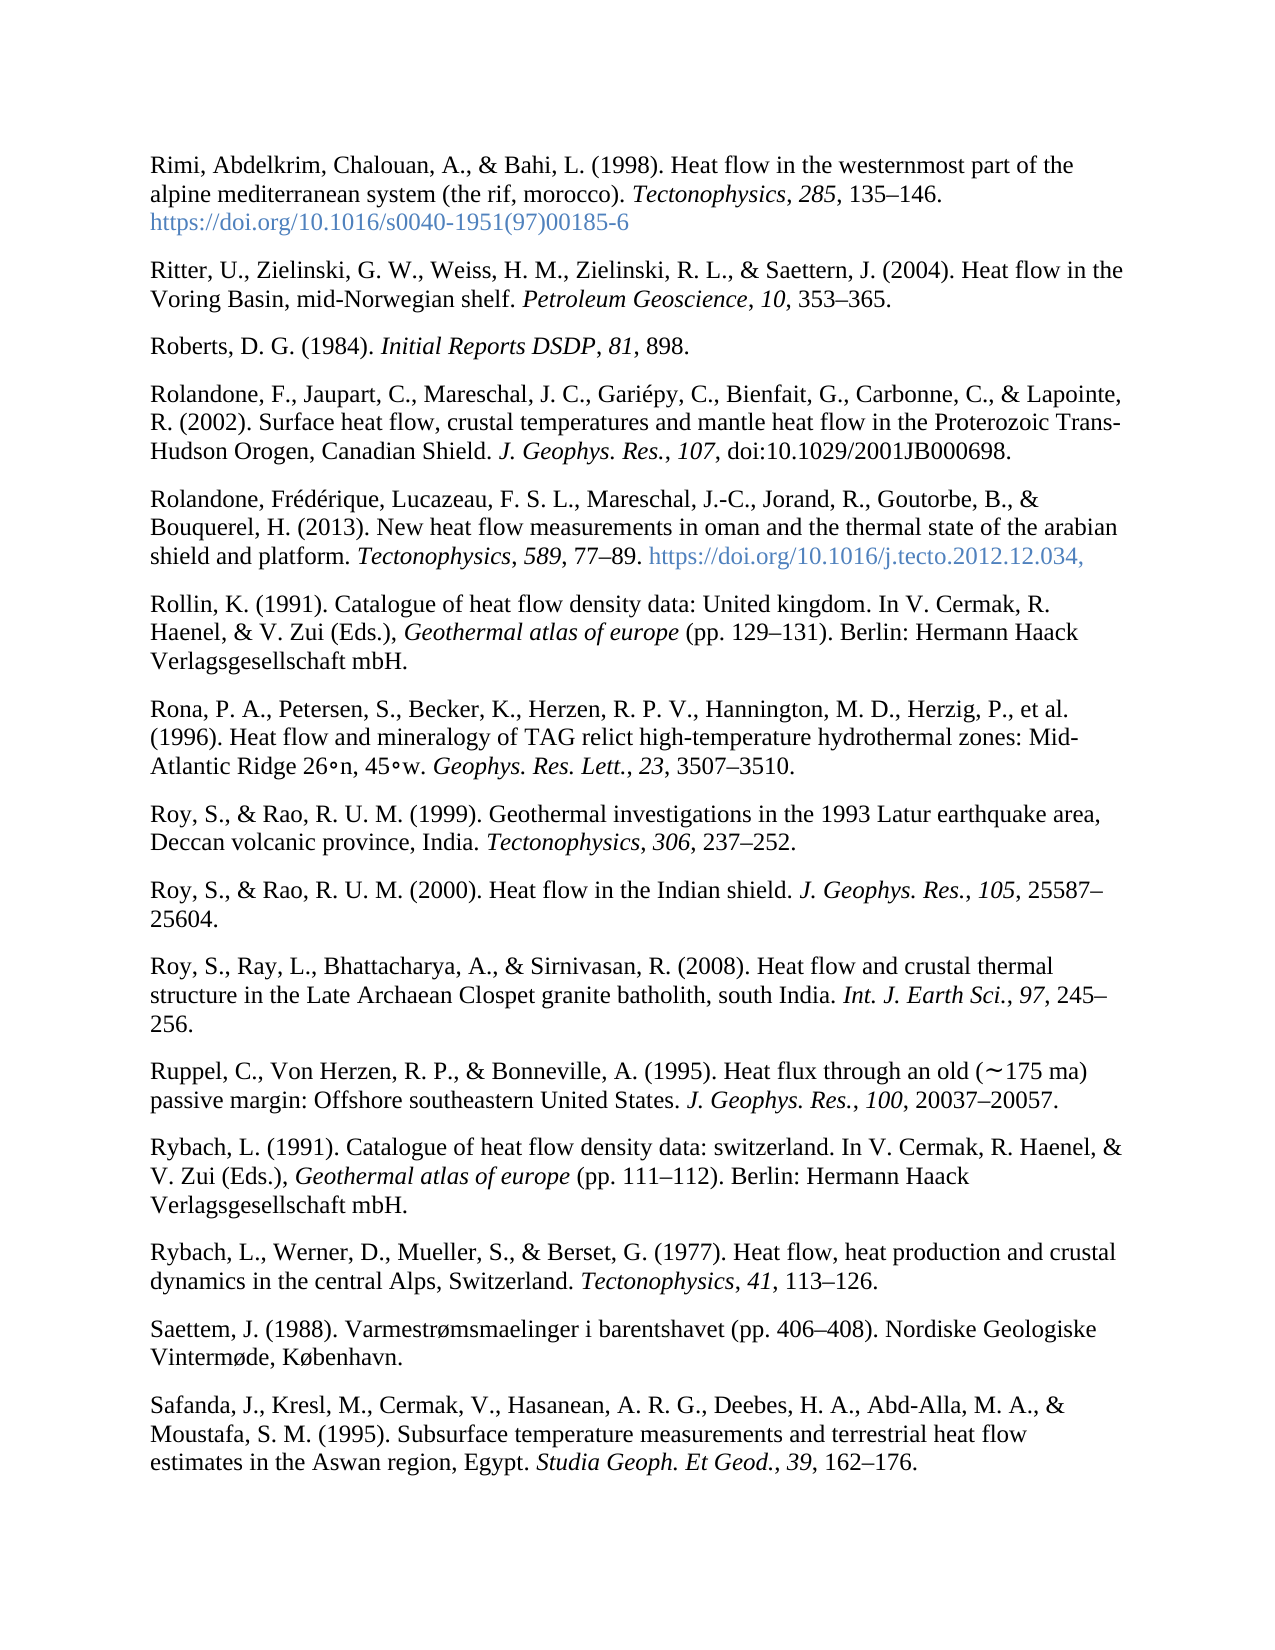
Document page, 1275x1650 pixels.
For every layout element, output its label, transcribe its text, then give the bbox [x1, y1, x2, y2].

text Rollin, K. (1991). Catalogue of heat flow density data: United kingdom. In V. Cermak, R. Haenel, & V. Zui (Eds.), Geothermal atlas of europe (pp. 129–131). Berlin: Hermann Haack Verlagsgesellschaft mbH. [150, 589, 1125, 675]
text Rona, P. A., Petersen, S., Becker, K., Herzen, R. P. V., Hannington, M. D., Herzig, P., et al. (1996). Heat flow and mineralogy of TAG relict high-temperature hydrothermal zones: Mid-Atlantic Ridge 26n, 45w. Geophys. Res. Lett., 23, 3507–3510. [150, 694, 1125, 780]
text Roberts, D. G. (1984). Initial Reports DSDP, 81, 898. [150, 331, 1125, 360]
text Roy, S., & Rao, R. U. M. (2000). Heat flow in the Indian shield. J. Geophys. Res., 105, 25587–25604. [150, 875, 1125, 932]
text Rybach, L., Werner, D., Mueller, S., & Berset, G. (1977). Heat flow, heat production and crustal dynamics in the central Alps, Switzerland. Tectonophysics, 41, 113–126. [150, 1237, 1125, 1295]
text Rimi, Abdelkrim, Chalouan, A., & Bahi, L. (1998). Heat flow in the westernmost part of the alpine mediterranean system (the rif, morocco). Tectonophysics, 285, 135–146. https://doi.org/10.1016/s0040-1951(97)00185-6 [150, 150, 1125, 236]
text Ruppel, C., Von Herzen, R. P., & Bonneville, A. (1995). Heat flux through an old (175 ma) passive margin: Offshore southeastern United States. J. Geophys. Res., 100, 20037–20057. [150, 1056, 1125, 1114]
text Saettem, J. (1988). Varmestrømsmaelinger i barentshavet (pp. 406–408). Nordiske Geologiske Vintermøde, København. [150, 1314, 1125, 1371]
text Rybach, L. (1991). Catalogue of heat flow density data: switzerland. In V. Cermak, R. Haenel, & V. Zui (Eds.), Geothermal atlas of europe (pp. 111–112). Berlin: Hermann Haack Verlagsgesellschaft mbH. [150, 1132, 1125, 1219]
text Ritter, U., Zielinski, G. W., Weiss, H. M., Zielinski, R. L., & Saettern, J. (2004). Heat flow in the Voring Basin, mid-Norwegian shelf. Petroleum Geoscience, 10, 353–365. [150, 255, 1125, 312]
text Roy, S., Ray, L., Bhattacharya, A., & Sirnivasan, R. (2008). Heat flow and crustal thermal structure in the Late Archaean Clospet granite batholith, south India. Int. J. Earth Sci., 97, 245–256. [150, 951, 1125, 1037]
text Rolandone, Frédérique, Lucazeau, F. S. L., Mareschal, J.-C., Jorand, R., Goutorbe, B., & Bouquerel, H. (2013). New heat flow measurements in oman and the thermal state of the arabian shield and platform. Tectonophysics, 589, 77–89. https://doi.org/10.1016/j.tecto.2012.12.034, [150, 484, 1125, 570]
text Safanda, J., Kresl, M., Cermak, V., Hasanean, A. R. G., Deebes, H. A., Abd-Alla, M. A., & Moustafa, S. M. (1995). Subsurface temperature measurements and terrestrial heat flow estimates in the Aswan region, Egypt. Studia Geoph. Et Geod., 39, 162–176. [150, 1390, 1125, 1476]
text Roy, S., & Rao, R. U. M. (1999). Geothermal investigations in the 1993 Latur earthquake area, Deccan volcanic province, India. Tectonophysics, 306, 237–252. [150, 799, 1125, 856]
text Rolandone, F., Jaupart, C., Mareschal, J. C., Gariépy, C., Bienfait, G., Carbonne, C., & Lapointe, R. (2002). Surface heat flow, crustal temperatures and mantle heat flow in the Proterozoic Trans-Hudson Orogen, Canadian Shield. J. Geophys. Res., 107, doi:10.1029/2001JB000698. [150, 379, 1125, 465]
